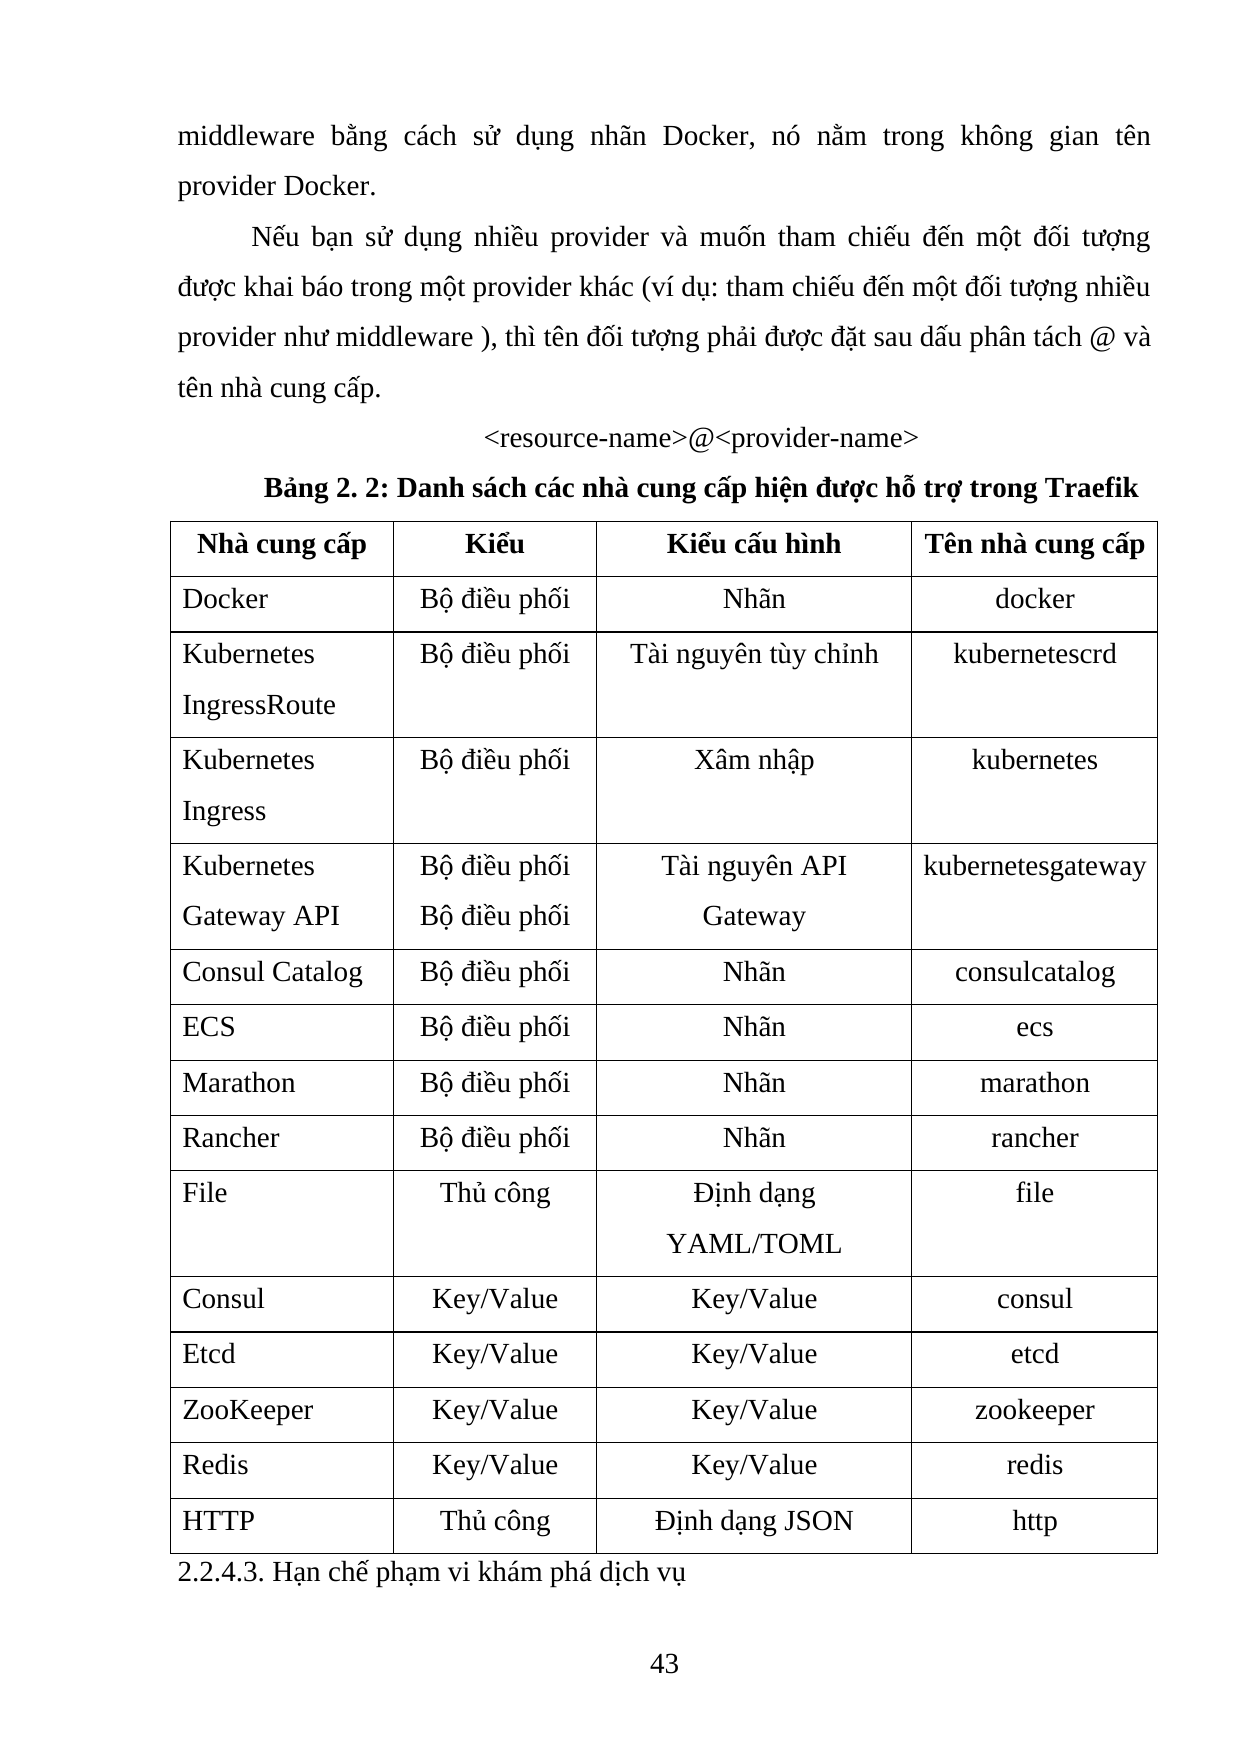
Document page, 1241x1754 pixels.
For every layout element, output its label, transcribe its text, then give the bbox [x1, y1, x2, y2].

table_header Kiểu cấu hình [597, 522, 911, 576]
text <resource-name>@<provider-name> [251, 420, 1152, 453]
table_cell redis [912, 1443, 1157, 1498]
table_cell Bộ điều phối [394, 1005, 596, 1059]
table_cell Consul [171, 1277, 393, 1331]
table_cell ZooKeeper [171, 1388, 393, 1442]
table_cell Key/Value [597, 1333, 911, 1387]
table_cell Kubernetes Gateway API [171, 844, 393, 949]
table_cell Bộ điều phối [394, 1116, 596, 1170]
table_cell Kubernetes Ingress [171, 738, 393, 843]
table_cell Thủ công [394, 1499, 596, 1553]
table_cell Thủ công [394, 1171, 596, 1276]
table_cell kubernetes [912, 738, 1157, 843]
table_cell Key/Value [597, 1443, 911, 1498]
table_cell Redis [171, 1443, 393, 1498]
table_cell Etcd [171, 1333, 393, 1387]
text Nếu bạn sử dụng nhiều provider và muốn tham chiếu đến một đối tượng được khai báo trong một provider khác (ví dụ: tham chiếu đến một đối tượng nhiều provider như middleware ), thì tên đối tượng phải được đặt sau dấu phân tách @ và tên nhà cung cấp. [177, 219, 1152, 403]
table_cell Kubernetes IngressRoute [171, 633, 393, 737]
table_cell zookeeper [912, 1388, 1157, 1442]
table_cell marathon [912, 1061, 1157, 1115]
table_cell Bộ điều phối [394, 738, 596, 843]
table_cell Key/Value [394, 1388, 596, 1442]
table_cell Key/Value [394, 1443, 596, 1498]
table_cell Xâm nhập [597, 738, 911, 843]
table_cell Nhãn [597, 1061, 911, 1115]
table_cell kubernetesgateway [912, 844, 1157, 949]
table_cell Docker [171, 577, 393, 631]
table_cell Nhãn [597, 950, 911, 1004]
table_cell docker [912, 577, 1157, 631]
table_cell Nhãn [597, 1005, 911, 1059]
table_cell Định dạng JSON [597, 1499, 911, 1553]
table_cell Bộ điều phối [394, 633, 596, 737]
table_header Nhà cung cấp [171, 522, 393, 576]
table_cell Key/Value [597, 1277, 911, 1331]
table_cell Key/Value [597, 1388, 911, 1442]
table_cell Marathon [171, 1061, 393, 1115]
table_cell kubernetescrd [912, 633, 1157, 737]
table_cell ecs [912, 1005, 1157, 1059]
table_cell consul [912, 1277, 1157, 1331]
table_cell Bộ điều phối [394, 577, 596, 631]
table_cell consulcatalog [912, 950, 1157, 1004]
table_cell Tài nguyên API Gateway [597, 844, 911, 949]
table_cell etcd [912, 1333, 1157, 1387]
table_cell Key/Value [394, 1333, 596, 1387]
text Bảng 2. 2: Danh sách các nhà cung cấp hiện được hỗ trợ trong Traefik [177, 470, 1152, 504]
table_cell file [912, 1171, 1157, 1276]
table_cell Rancher [171, 1116, 393, 1170]
table_cell Bộ điều phối [394, 950, 596, 1004]
table_header Kiểu [394, 522, 596, 576]
table_cell ECS [171, 1005, 393, 1059]
table_cell Tài nguyên tùy chỉnh [597, 633, 911, 737]
table_cell Nhãn [597, 577, 911, 631]
table_cell Nhãn [597, 1116, 911, 1170]
table_cell Consul Catalog [171, 950, 393, 1004]
table_cell Bộ điều phối [394, 1061, 596, 1115]
table_cell Định dạng YAML/TOML [597, 1171, 911, 1276]
table_header Tên nhà cung cấp [912, 522, 1157, 576]
text 2.2.4.3. Hạn chế phạm vi khám phá dịch vụ [177, 1554, 1152, 1588]
table_cell Bộ điều phối Bộ điều phối [394, 844, 596, 949]
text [177, 118, 1152, 202]
table_cell rancher [912, 1116, 1157, 1170]
table_cell Key/Value [394, 1277, 596, 1331]
table_cell http [912, 1499, 1157, 1553]
table_cell HTTP [171, 1499, 393, 1553]
table_cell File [171, 1171, 393, 1276]
